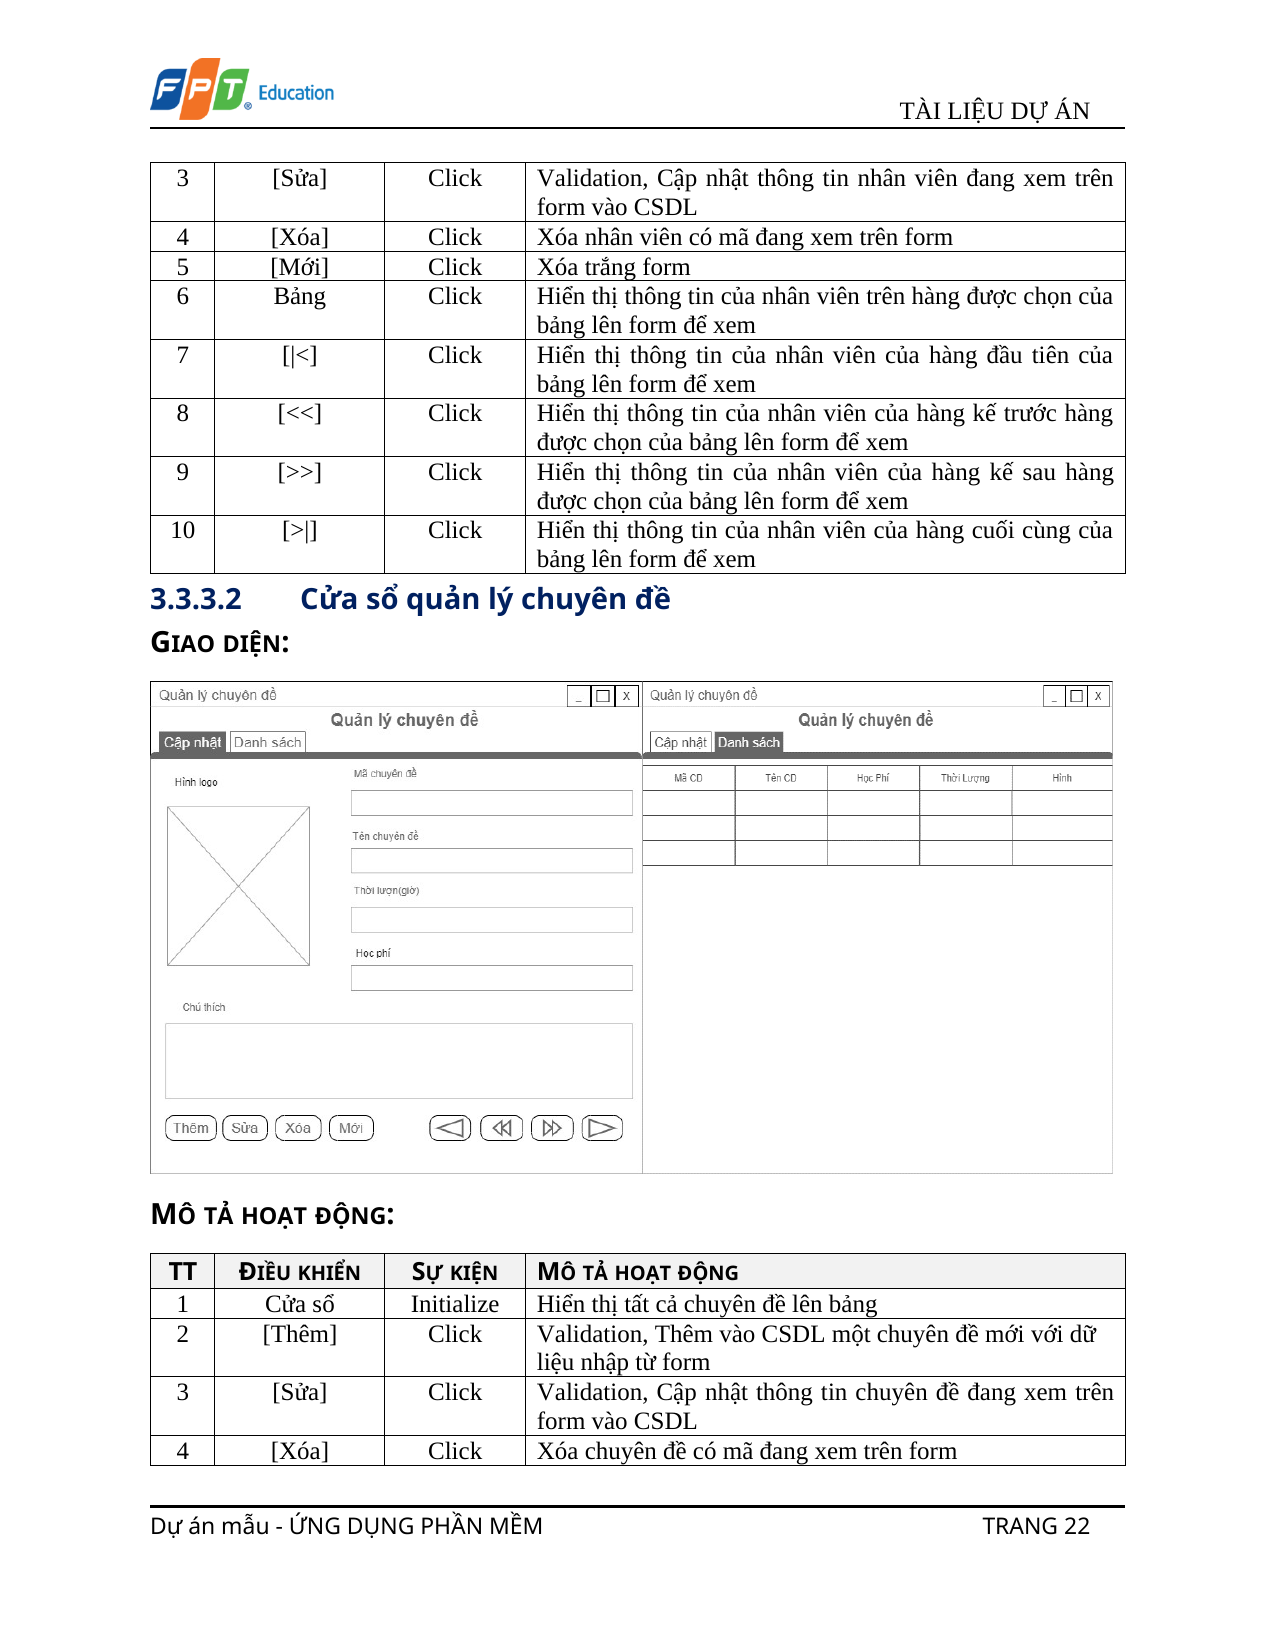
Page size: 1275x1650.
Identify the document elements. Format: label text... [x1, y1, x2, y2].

table_cell 5 [151, 252, 214, 280]
table_cell Click [385, 1319, 525, 1376]
table_cell [<<] [215, 399, 384, 456]
table_cell Click [385, 516, 525, 573]
table_cell Validation, Cập nhật thông tin nhân viên đang xem trên form vào CSDL [526, 163, 1125, 221]
table_cell Click [385, 252, 525, 280]
table_cell Click [385, 1377, 525, 1435]
table_cell Hiển thị thông tin của nhân viên của hàng kế trước hàng được chọn của bảng lên form để xem [526, 399, 1125, 456]
table_cell Xóa trắng form [526, 252, 1125, 280]
table_cell [Thêm] [215, 1319, 384, 1376]
table_cell [Sửa] [215, 163, 384, 221]
table_cell [>>] [215, 457, 384, 514]
table_cell Click [385, 457, 525, 514]
table_cell Hiển thị thông tin của nhân viên của hàng đầu tiên của bảng lên form để xem [526, 340, 1125, 397]
table_cell 4 [151, 1436, 214, 1464]
table_cell 10 [151, 516, 214, 573]
table_cell 6 [151, 281, 214, 339]
table_header TT [151, 1254, 214, 1288]
table_cell Validation, Thêm vào CSDL một chuyên đề mới với dữ liệu nhập từ form [526, 1319, 1125, 1376]
table_cell Bảng [215, 281, 384, 339]
table_cell Validation, Cập nhật thông tin chuyên đề đang xem trên form vào CSDL [526, 1377, 1125, 1435]
table_cell [Xóa] [215, 1436, 384, 1464]
table_cell Cửa sổ [215, 1289, 384, 1318]
table_header Điều khiển [215, 1254, 384, 1288]
table_cell Hiển thị thông tin của nhân viên trên hàng được chọn của bảng lên form để xem [526, 281, 1125, 339]
table_cell Click [385, 163, 525, 221]
text Giao diện: [150, 621, 1125, 661]
table_cell 4 [151, 222, 214, 251]
table_cell Xóa nhân viên có mã đang xem trên form [526, 222, 1125, 251]
table_cell Click [385, 222, 525, 251]
picture [150, 58, 336, 120]
table_cell Xóa chuyên đề có mã đang xem trên form [526, 1436, 1125, 1464]
table_cell [>|] [215, 516, 384, 573]
table_cell [Sửa] [215, 1377, 384, 1435]
table_cell Initialize [385, 1289, 525, 1318]
table_cell [|<] [215, 340, 384, 397]
table_header Mô tả hoạt động [526, 1254, 1125, 1288]
table_cell 8 [151, 399, 214, 456]
table_cell Click [385, 399, 525, 456]
table_cell 1 [151, 1289, 214, 1318]
subtitle Cửa sổ quản lý chuyên đề [150, 578, 1125, 618]
table_cell Hiển thị tất cả chuyên đề lên bảng [526, 1289, 1125, 1318]
table_cell Click [385, 1436, 525, 1464]
table_header Sự kiện [385, 1254, 525, 1288]
table_cell Click [385, 281, 525, 339]
table_cell Click [385, 340, 525, 397]
table_cell 3 [151, 1377, 214, 1435]
table_cell Hiển thị thông tin của nhân viên của hàng cuối cùng của bảng lên form để xem [526, 516, 1125, 573]
table_cell 3 [151, 163, 214, 221]
picture [150, 681, 1113, 1174]
text Mô tả hoạt động: [150, 1193, 1125, 1233]
table_cell 2 [151, 1319, 214, 1376]
table_cell [Mới] [215, 252, 384, 280]
table_cell 7 [151, 340, 214, 397]
table_cell Hiển thị thông tin của nhân viên của hàng kế sau hàng được chọn của bảng lên form để xem [526, 457, 1125, 514]
table_cell [Xóa] [215, 222, 384, 251]
table_cell 9 [151, 457, 214, 514]
